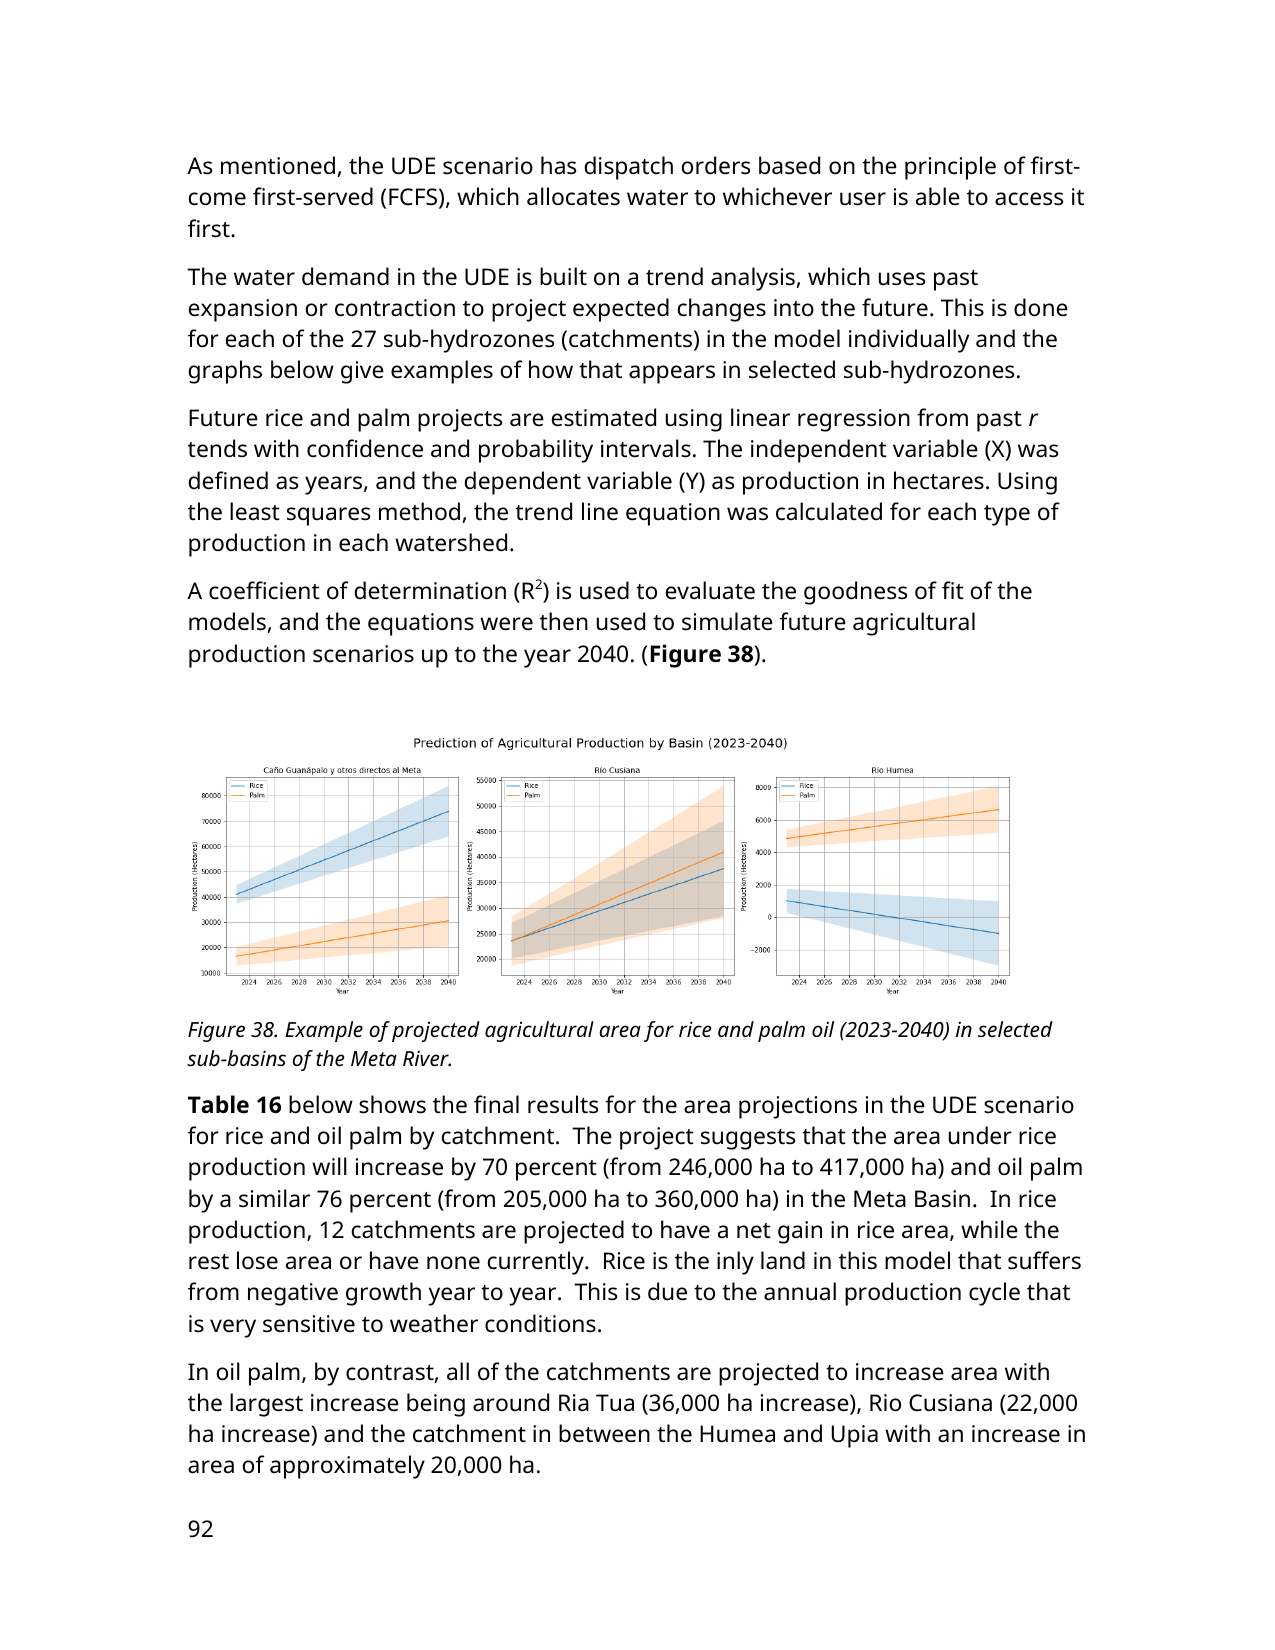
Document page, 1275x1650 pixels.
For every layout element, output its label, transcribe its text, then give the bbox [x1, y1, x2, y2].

text Table 16 below shows the final results for the area projections in the UDE scenario for rice and oil palm by catchment. The project suggests that the area under rice production will increase by 70 percent (from 246,000 ha to 417,000 ha) and oil palm by a similar 76 percent (from 205,000 ha to 360,000 ha) in the Meta Basin. In rice production, 12 catchments are projected to have a net gain in rice area, while the rest lose area or have none currently. Rice is the inly land in this model that suffers from negative growth year to year. This is due to the annual production cycle that is very sensitive to weather conditions. [187, 1089, 1087, 1339]
text Future rice and palm projects are estimated using linear regression from past r tends with confidence and probability intervals. The independent variable (X) was defined as years, and the dependent variable (Y) as production in hectares. Using the least squares method, the trend line equation was calculated for each type of production in each watershed. [187, 402, 1087, 558]
text Figure 38. Example of projected agricultural area for rice and palm oil (2023-2040) in selected sub-basins of the Meta River. [187, 1015, 1087, 1072]
text A coefficient of determination (R2) is used to evaluate the goodness of fit of the models, and the equations were then used to simulate future agricultural production scenarios up to the year 2040. (Figure 38). [187, 575, 1087, 669]
text In oil palm, by contrast, all of the catchments are projected to increase area with the largest increase being around Ria Tua (36,000 ha increase), Rio Cusiana (22,000 ha increase) and the catchment in between the Humea and Upia with an increase in area of approximately 20,000 ha. [187, 1355, 1087, 1480]
picture [187, 733, 1013, 999]
text As mentioned, the UDE scenario has dispatch orders based on the principle of first-come first-served (FCFS), which allocates water to whichever user is able to access it first. [187, 150, 1087, 244]
text The water demand in the UDE is built on a trend analysis, which uses past expansion or contraction to project expected changes into the future. This is done for each of the 27 sub-hydrozones (catchments) in the model individually and the graphs below give examples of how that appears in selected sub-hydrozones. [187, 260, 1087, 385]
